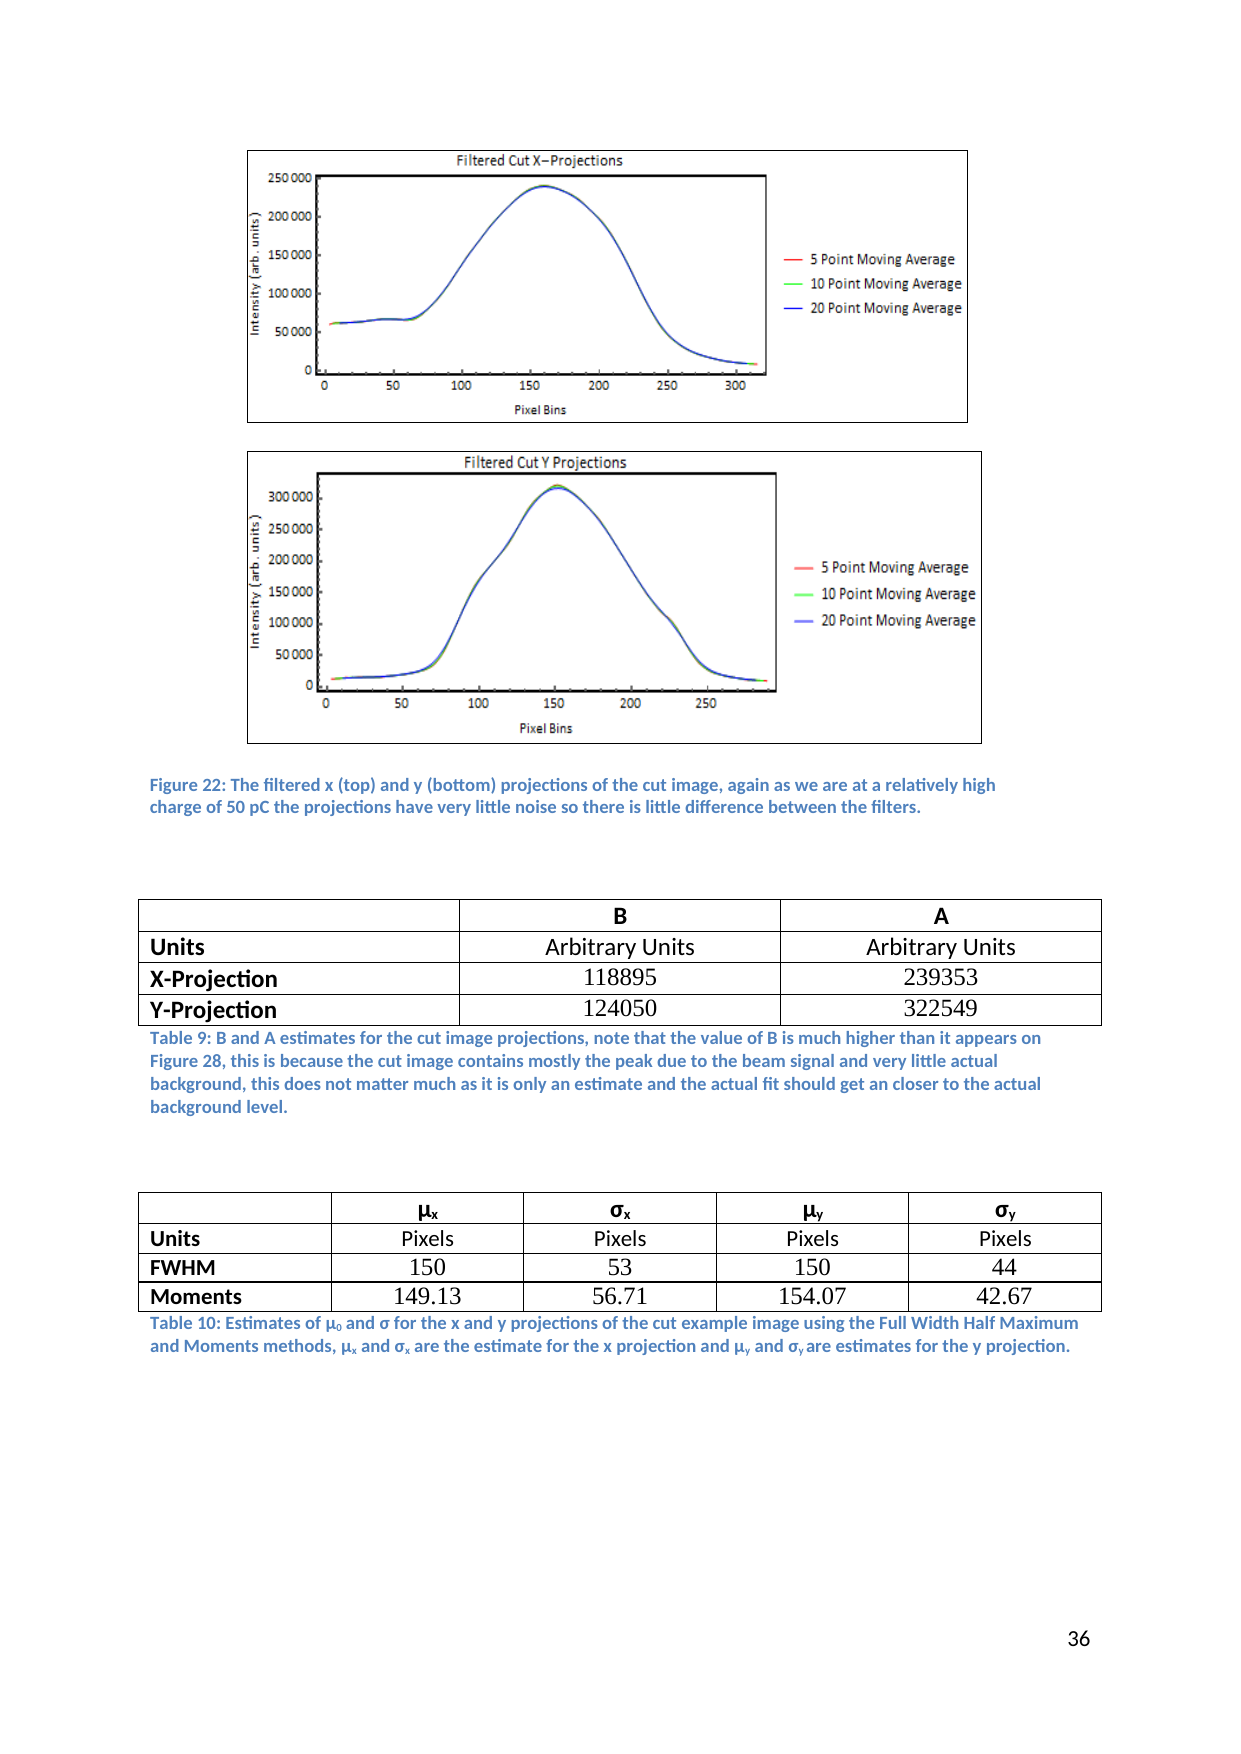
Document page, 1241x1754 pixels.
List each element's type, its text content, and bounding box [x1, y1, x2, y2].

text Table 10: Estimates of μ0 and σ for the x and y projections of the cut example image using the Full Width Half Maximum and Moments methods, μx and σx are the estimate for the x projection and μy and σy are estimates for the y projection. [150, 1312, 1090, 1357]
table_cell [781, 963, 1101, 994]
table_header μx [332, 1193, 523, 1223]
table_cell Y-Projection [139, 995, 459, 1025]
table_cell [717, 1283, 908, 1311]
table_cell Pixels [909, 1224, 1101, 1252]
table_cell FWHM [139, 1254, 331, 1281]
table_cell [909, 1254, 1101, 1281]
table_header [139, 1193, 331, 1223]
table_header σy [909, 1193, 1101, 1223]
table_cell [332, 1283, 523, 1311]
table_header A [781, 900, 1101, 931]
table_cell Pixels [717, 1224, 908, 1252]
picture [248, 452, 981, 743]
table_cell [781, 995, 1101, 1025]
table_cell [460, 995, 780, 1025]
table_cell [460, 963, 780, 994]
table_cell Arbitrary Units [460, 932, 780, 962]
text Table 9: B and A estimates for the cut image projections, note that the value of B is much higher than it appears on Figure 28, this is because the cut image contains mostly the peak due to the beam signal and very little actual background, this does not matter much as it is only an estimate and the actual fit should get an closer to the actual background level. [150, 1026, 1090, 1118]
table_cell Arbitrary Units [781, 932, 1101, 962]
table_cell Pixels [332, 1224, 523, 1252]
table_header σx [524, 1193, 716, 1223]
table_cell [717, 1254, 908, 1281]
table_header [139, 900, 459, 931]
table_header B [460, 900, 780, 931]
table_cell Units [139, 1224, 331, 1252]
table_cell [909, 1283, 1101, 1311]
picture [248, 151, 967, 422]
table_cell [332, 1254, 523, 1281]
table_cell [524, 1283, 716, 1311]
table_header μy [717, 1193, 908, 1223]
table_cell Units [139, 932, 459, 962]
table_cell [524, 1254, 716, 1281]
table_cell Pixels [524, 1224, 716, 1252]
table_cell X-Projection [139, 963, 459, 994]
table_cell Moments [139, 1283, 331, 1311]
